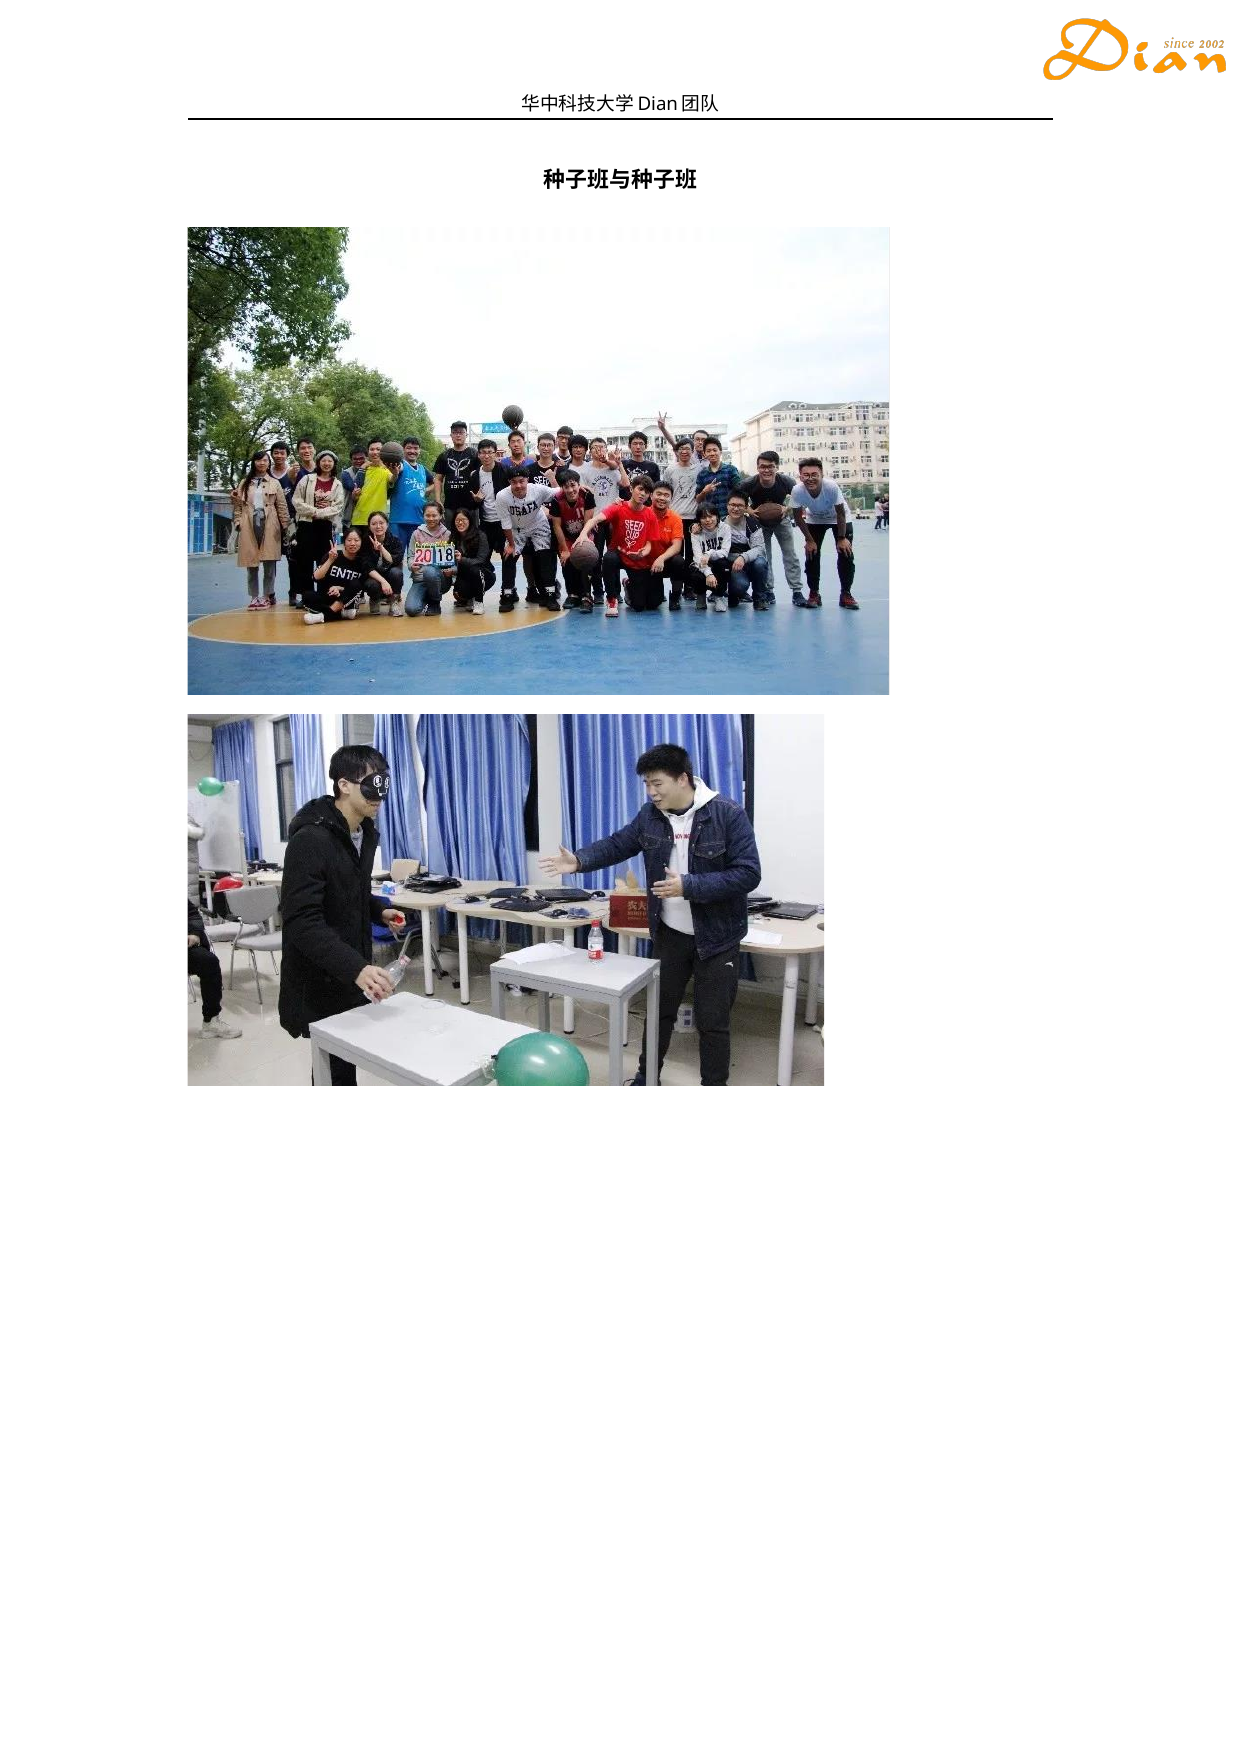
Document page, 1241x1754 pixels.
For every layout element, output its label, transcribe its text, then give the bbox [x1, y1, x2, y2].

text 种子班与种子班 [187, 162, 1053, 194]
picture [187, 227, 890, 695]
picture [187, 714, 825, 1086]
picture [1031, 4, 1238, 89]
